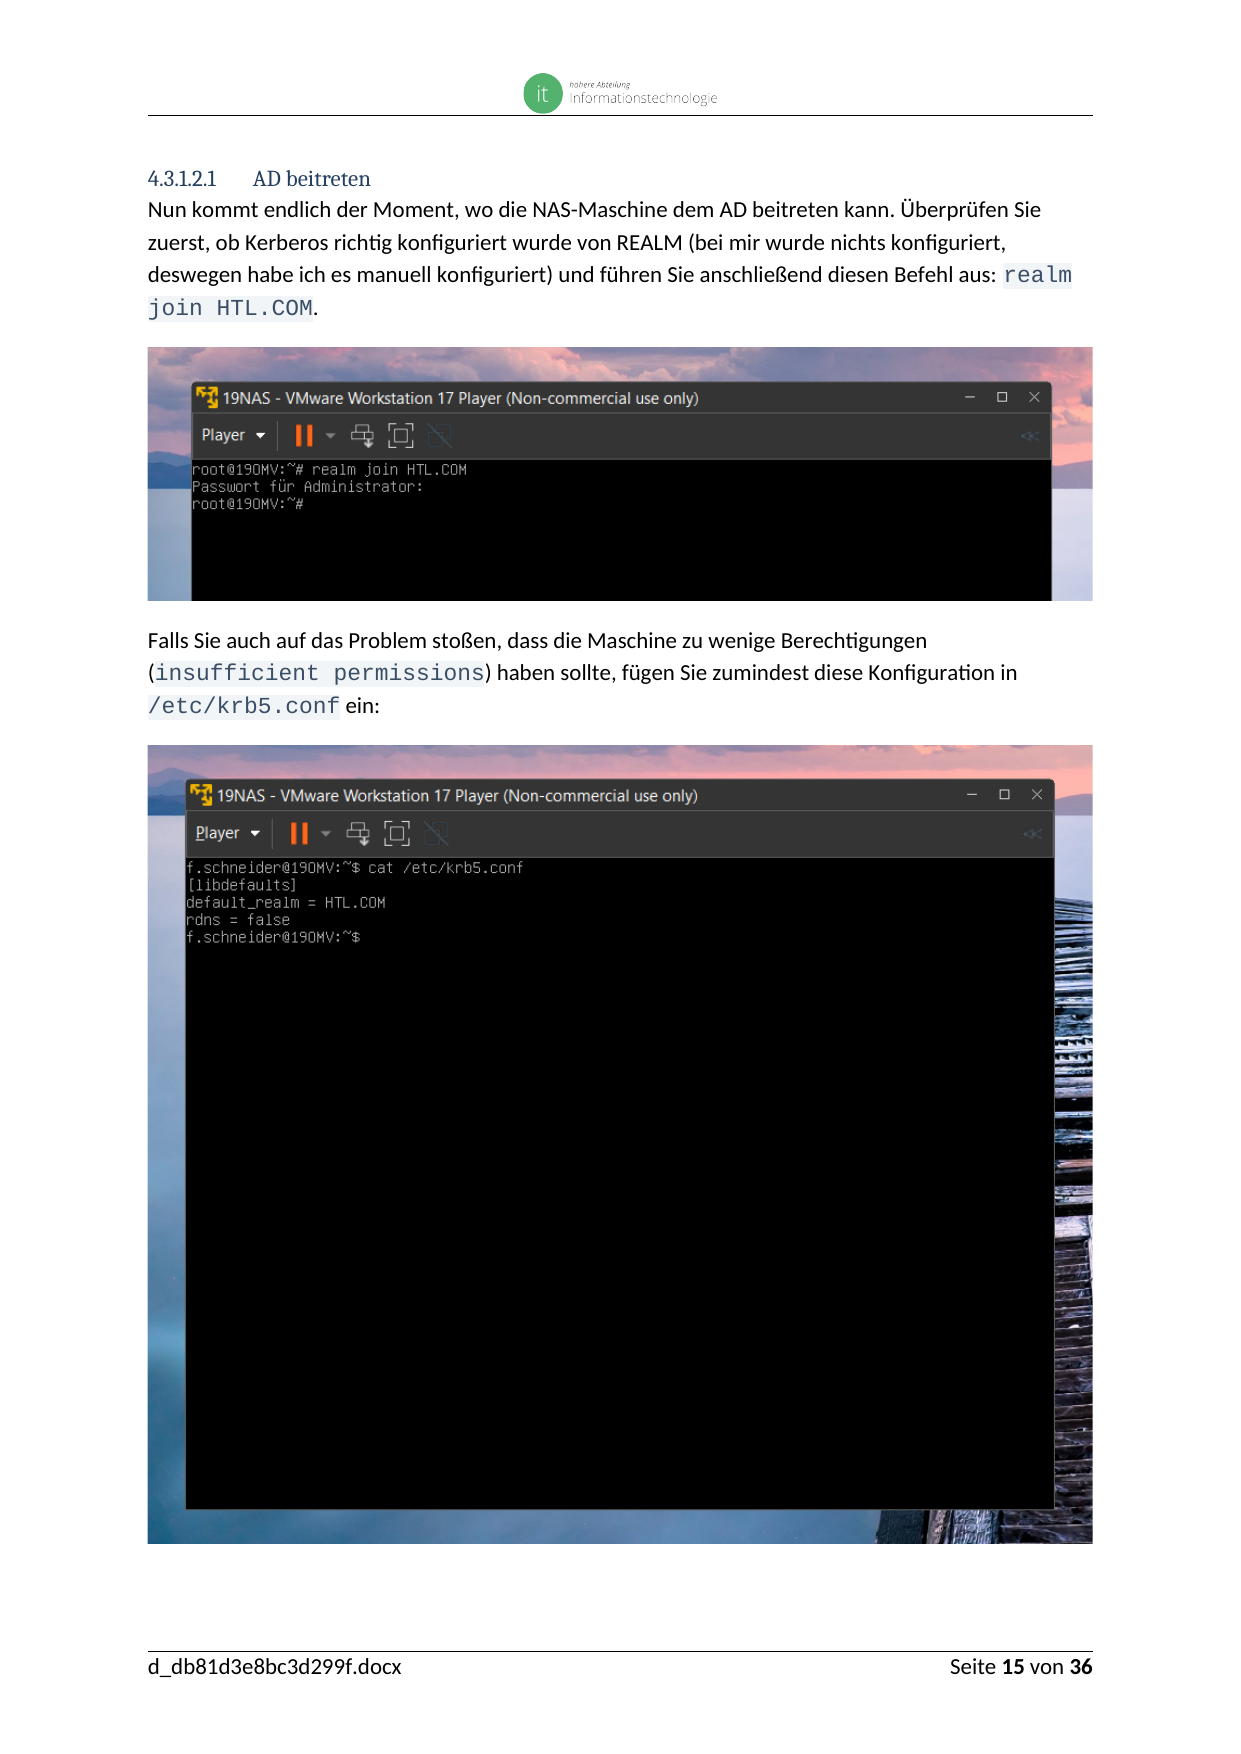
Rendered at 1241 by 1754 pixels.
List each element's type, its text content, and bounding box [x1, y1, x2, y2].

picture [147, 745, 1093, 1544]
subtitle AD beitreten [148, 165, 1093, 192]
picture [523, 73, 717, 114]
text Falls Sie auch auf das Problem stoßen, dass die Maschine zu wenige Berechtigungen (insufficient permissions) haben sollte, fügen Sie zumindest diese Konfiguration in /etc/krb5.conf ein: [148, 626, 1093, 720]
text Nun kommt endlich der Moment, wo die NAS-Maschine dem AD beitreten kann. Überprüfen Sie zuerst, ob Kerberos richtig konfiguriert wurde von REALM (bei mir wurde nichts konfiguriert, deswegen habe ich es manuell konfiguriert) und führen Sie anschließend diesen Befehl aus: realm join HTL.COM. [148, 196, 1093, 322]
picture [147, 347, 1093, 601]
